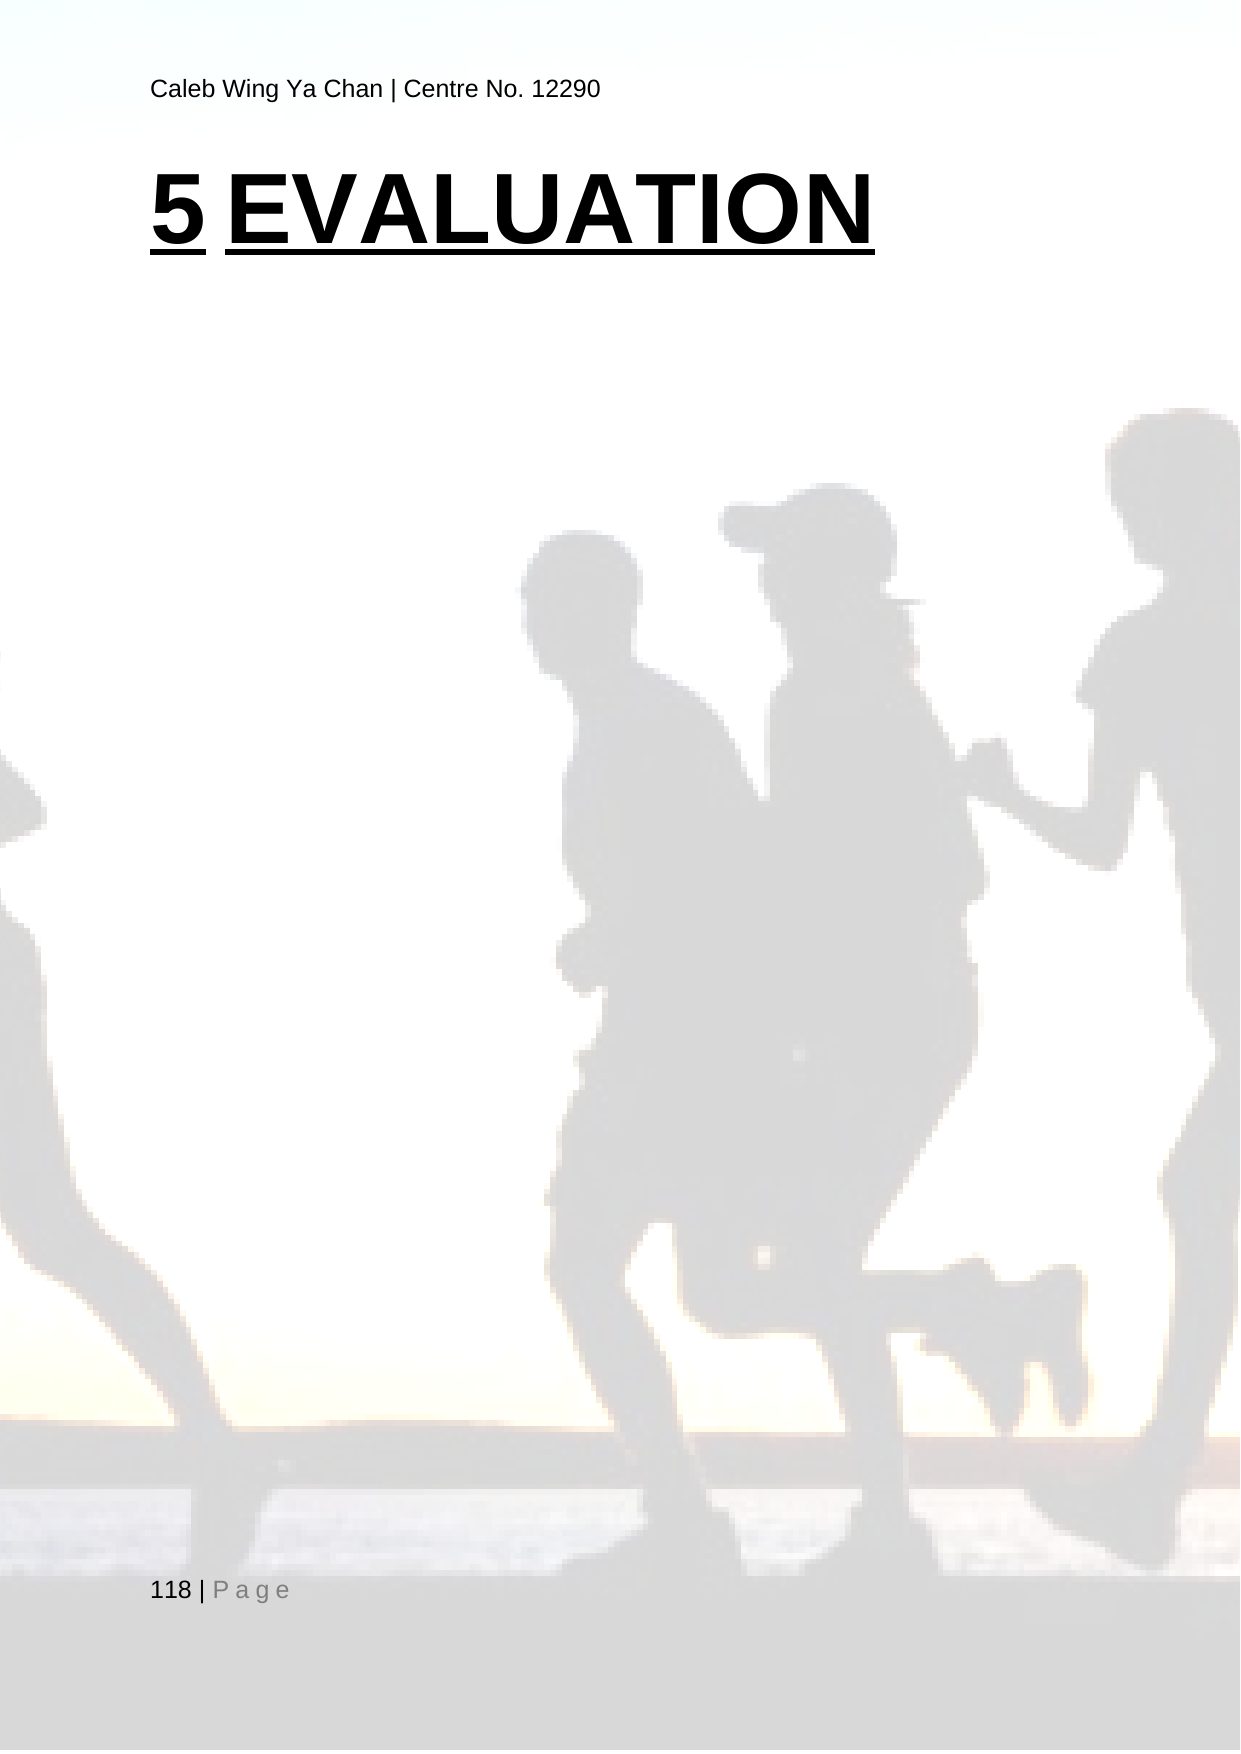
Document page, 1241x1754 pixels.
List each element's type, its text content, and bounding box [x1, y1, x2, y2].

subtitle EVALUATION [150, 150, 1090, 265]
